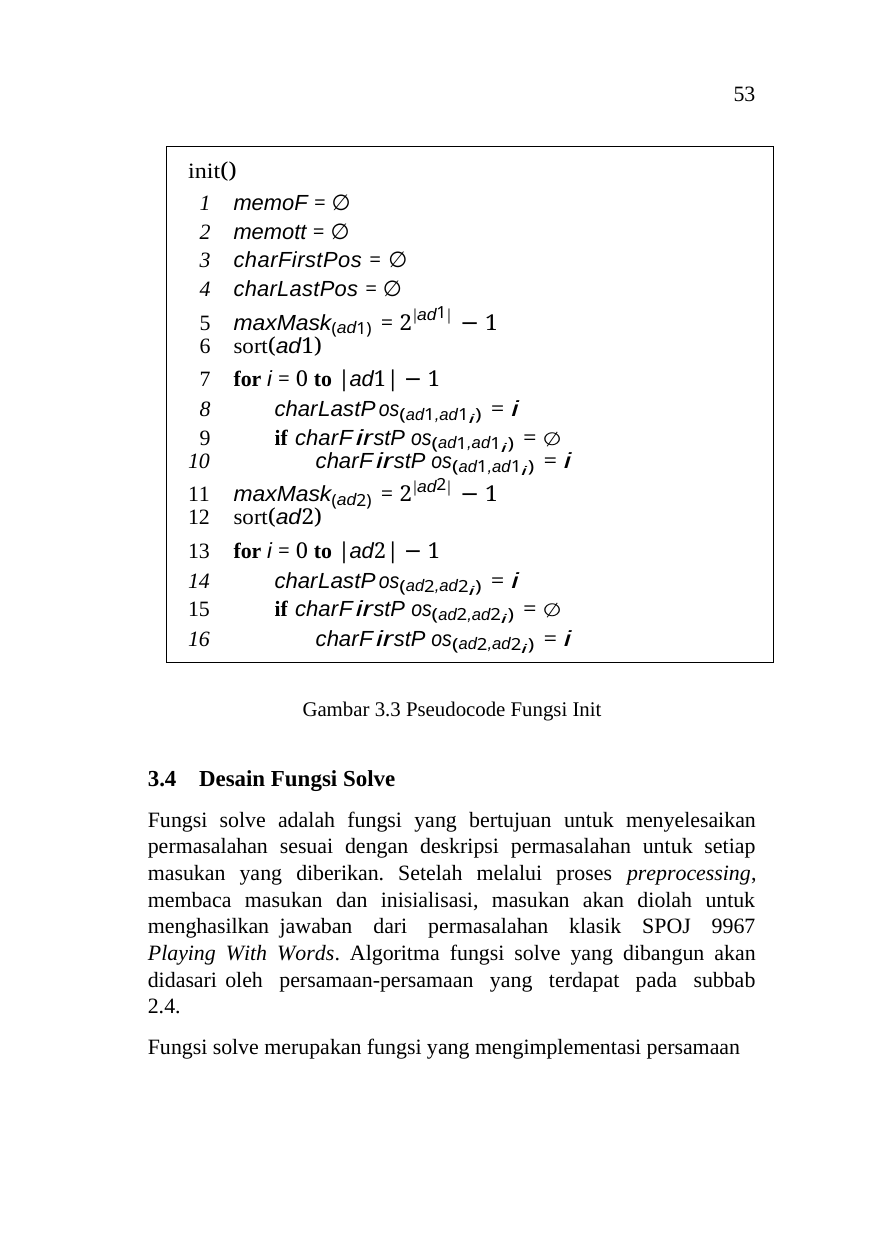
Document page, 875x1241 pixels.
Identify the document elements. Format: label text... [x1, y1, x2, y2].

text Gambar 3.3 Pseudocode Fungsi Init [211, 697, 693, 721]
text Fungsi solve adalah fungsi yang bertujuan untuk menyelesaikan permasalahan sesuai dengan deskripsi permasalahan untuk setiap masukan yang diberikan. Setelah melalui proses preprocessing, membaca masukan dan inisialisasi, masukan akan diolah untuk menghasilkan jawaban dari permasalahan klasik SPOJ 9967 Playing With Words. Algoritma fungsi solve yang dibangun akan didasari oleh persamaan-persamaan yang terdapat pada subbab 2.4. [148, 807, 756, 1019]
text Fungsi solve merupakan fungsi yang mengimplementasi persamaan [148, 1034, 768, 1059]
subtitle Desain Fungsi Solve [148, 764, 768, 791]
